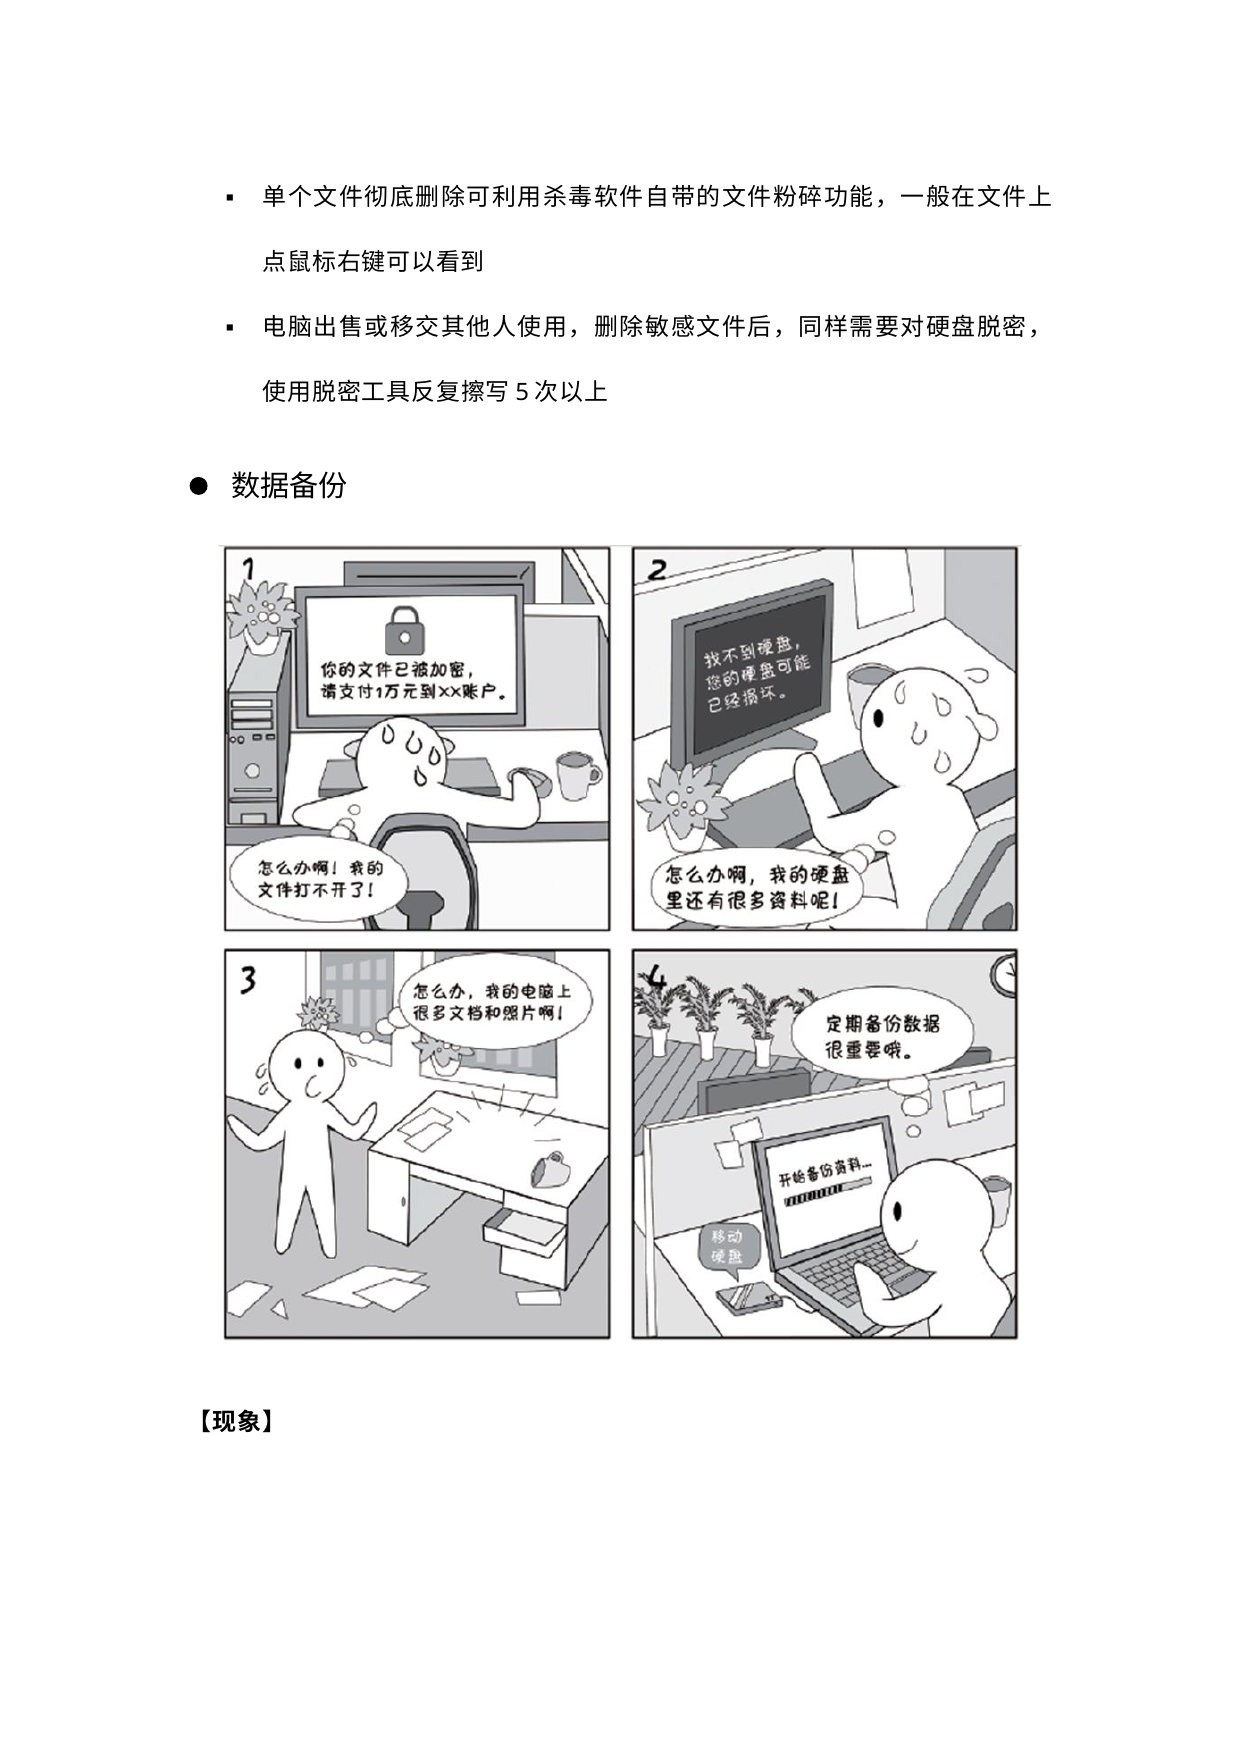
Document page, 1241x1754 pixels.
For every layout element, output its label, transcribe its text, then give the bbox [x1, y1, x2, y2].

text 【现象】 [187, 1416, 1053, 1481]
list 数据备份 [187, 480, 1053, 545]
list 单个文件彻底删除可利用杀毒软件自带的文件粉碎功能，一般在文件上点鼠标右键可以看到 [225, 162, 1053, 292]
list 电脑出售或移交其他人使用，删除敏感文件后，同样需要对硬盘脱密，使用脱密工具反复擦写5次以上 [225, 321, 1053, 451]
picture [218, 574, 1022, 1371]
